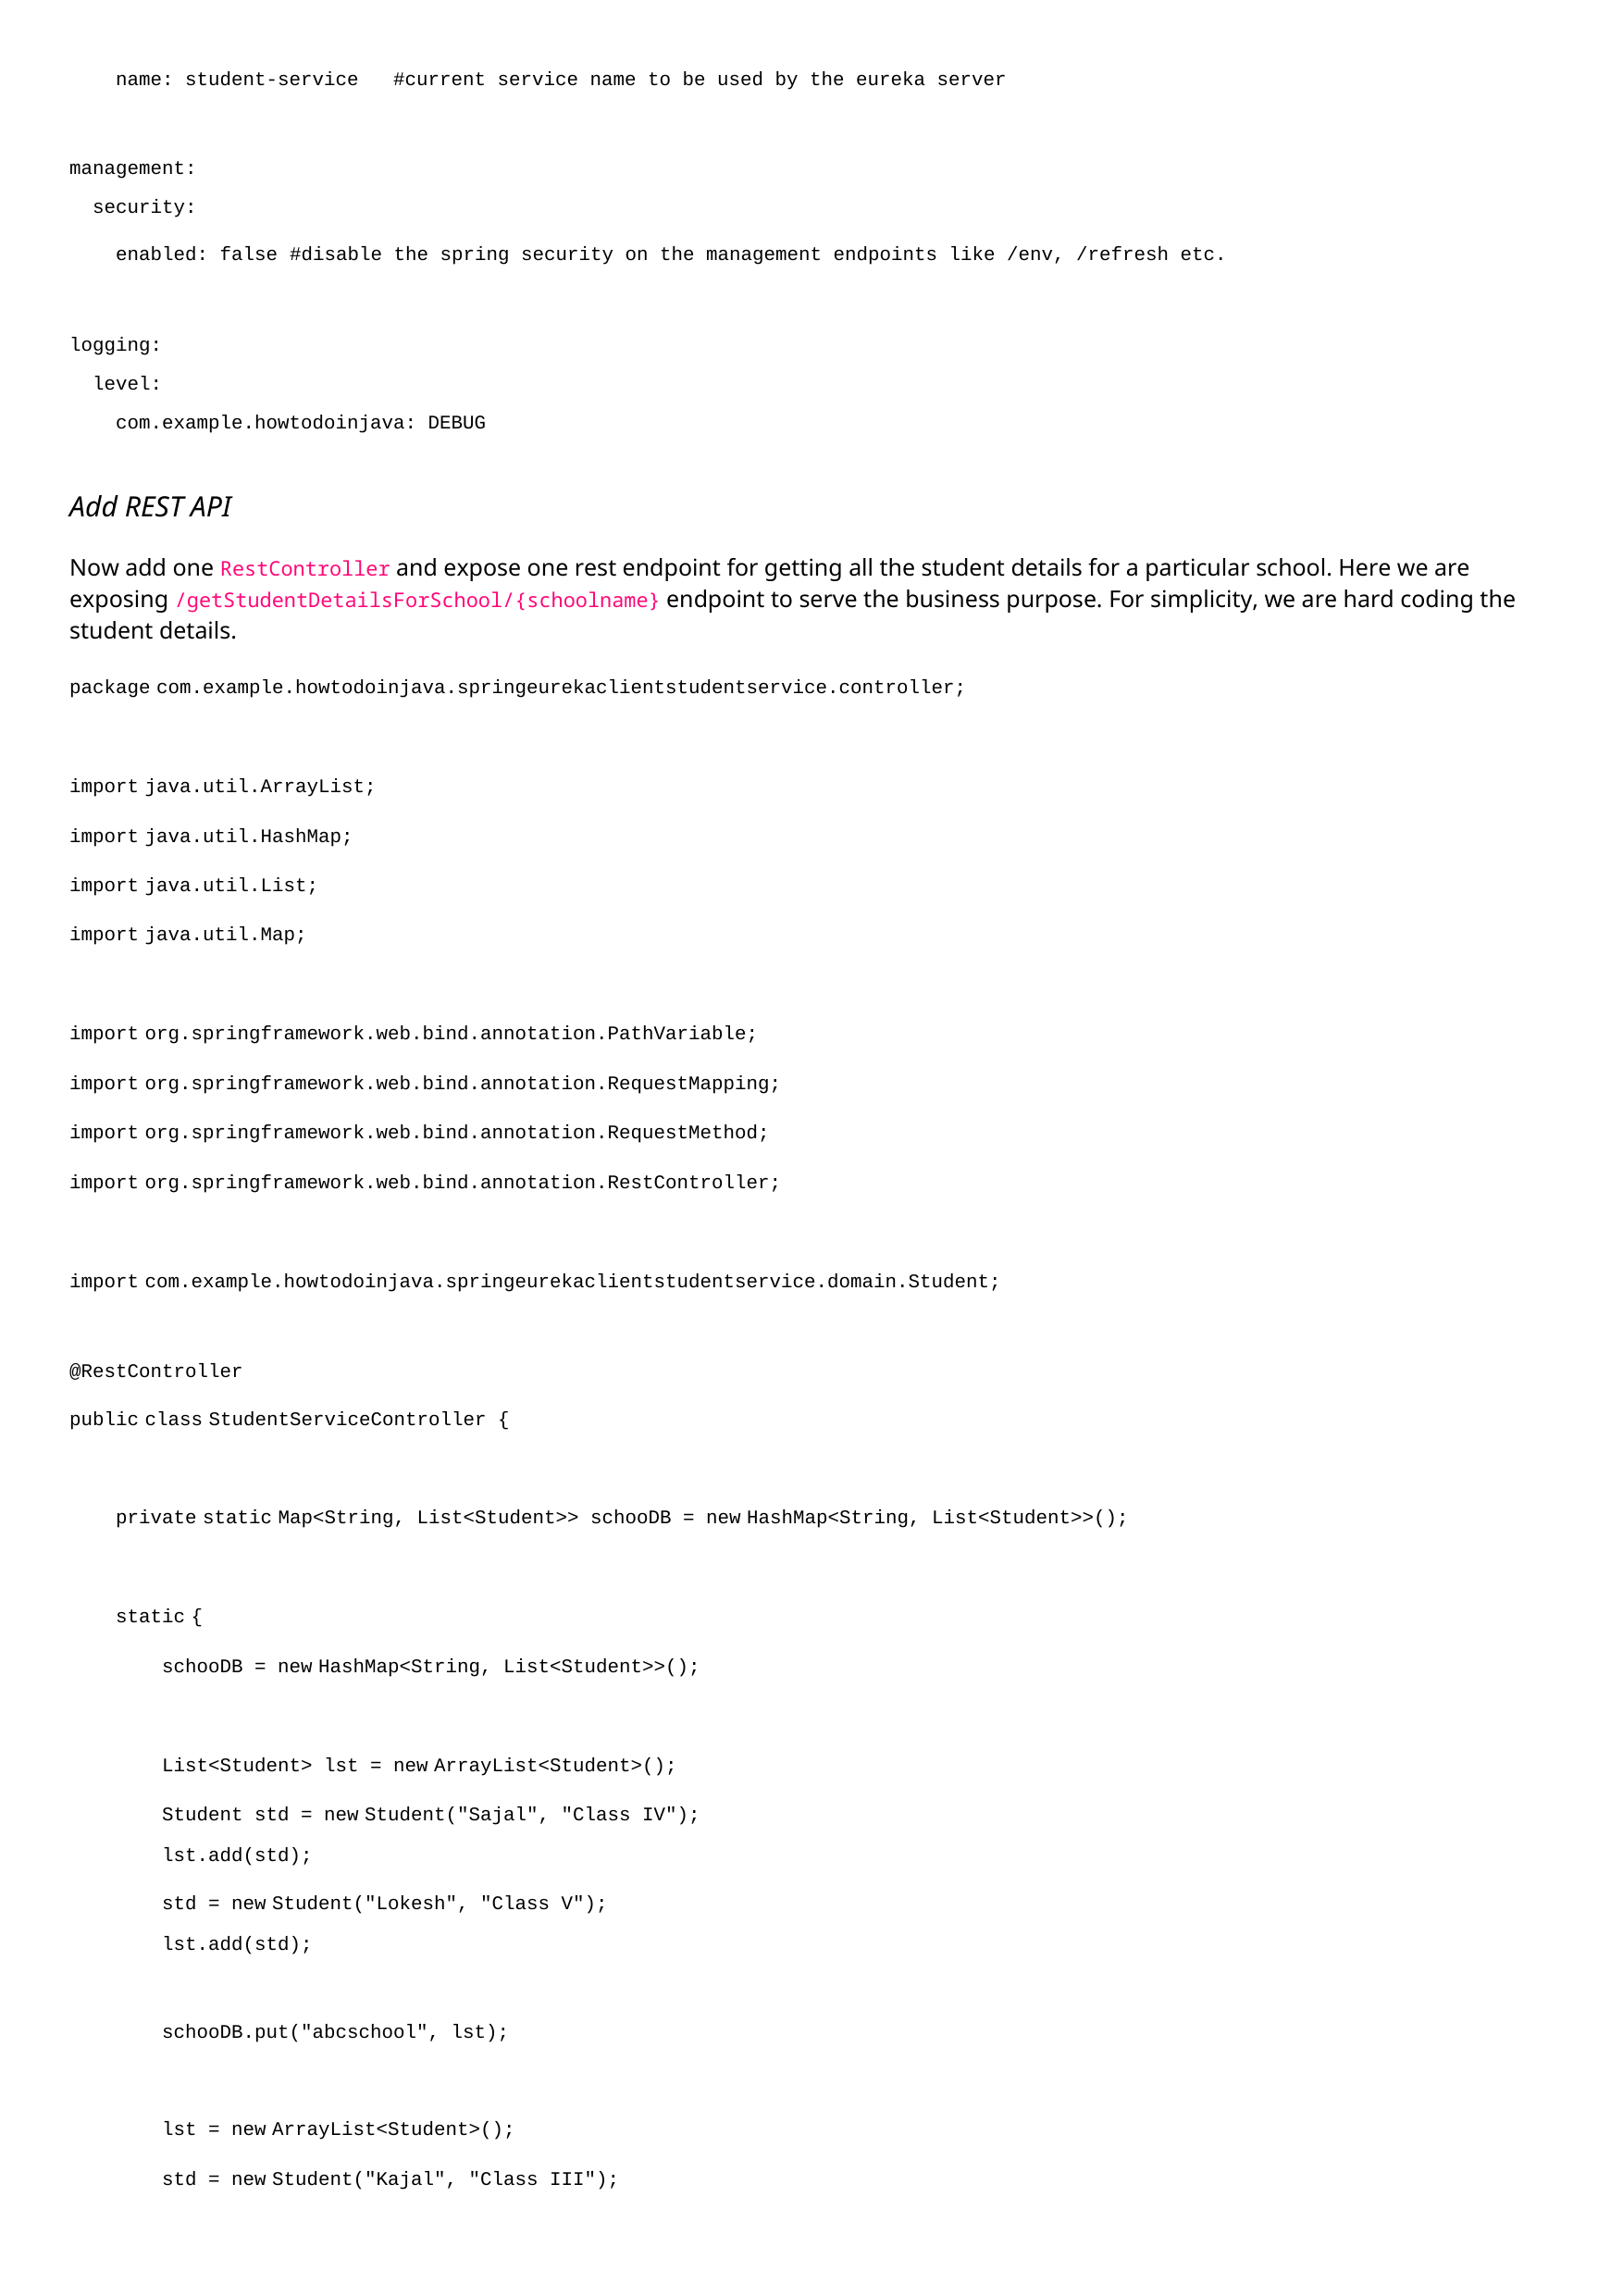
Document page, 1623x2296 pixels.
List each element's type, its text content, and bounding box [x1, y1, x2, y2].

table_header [69, 669, 1566, 2209]
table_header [69, 69, 1566, 453]
subtitle Add REST API [69, 487, 1554, 525]
text Now add one RestController and expose one rest endpoint for getting all the student details for a particular school. Here we are exposing /getStudentDetailsForSchool/{schoolname} endpoint to serve the business purpose. For simplicity, we are hard coding the student details. [69, 552, 1554, 646]
